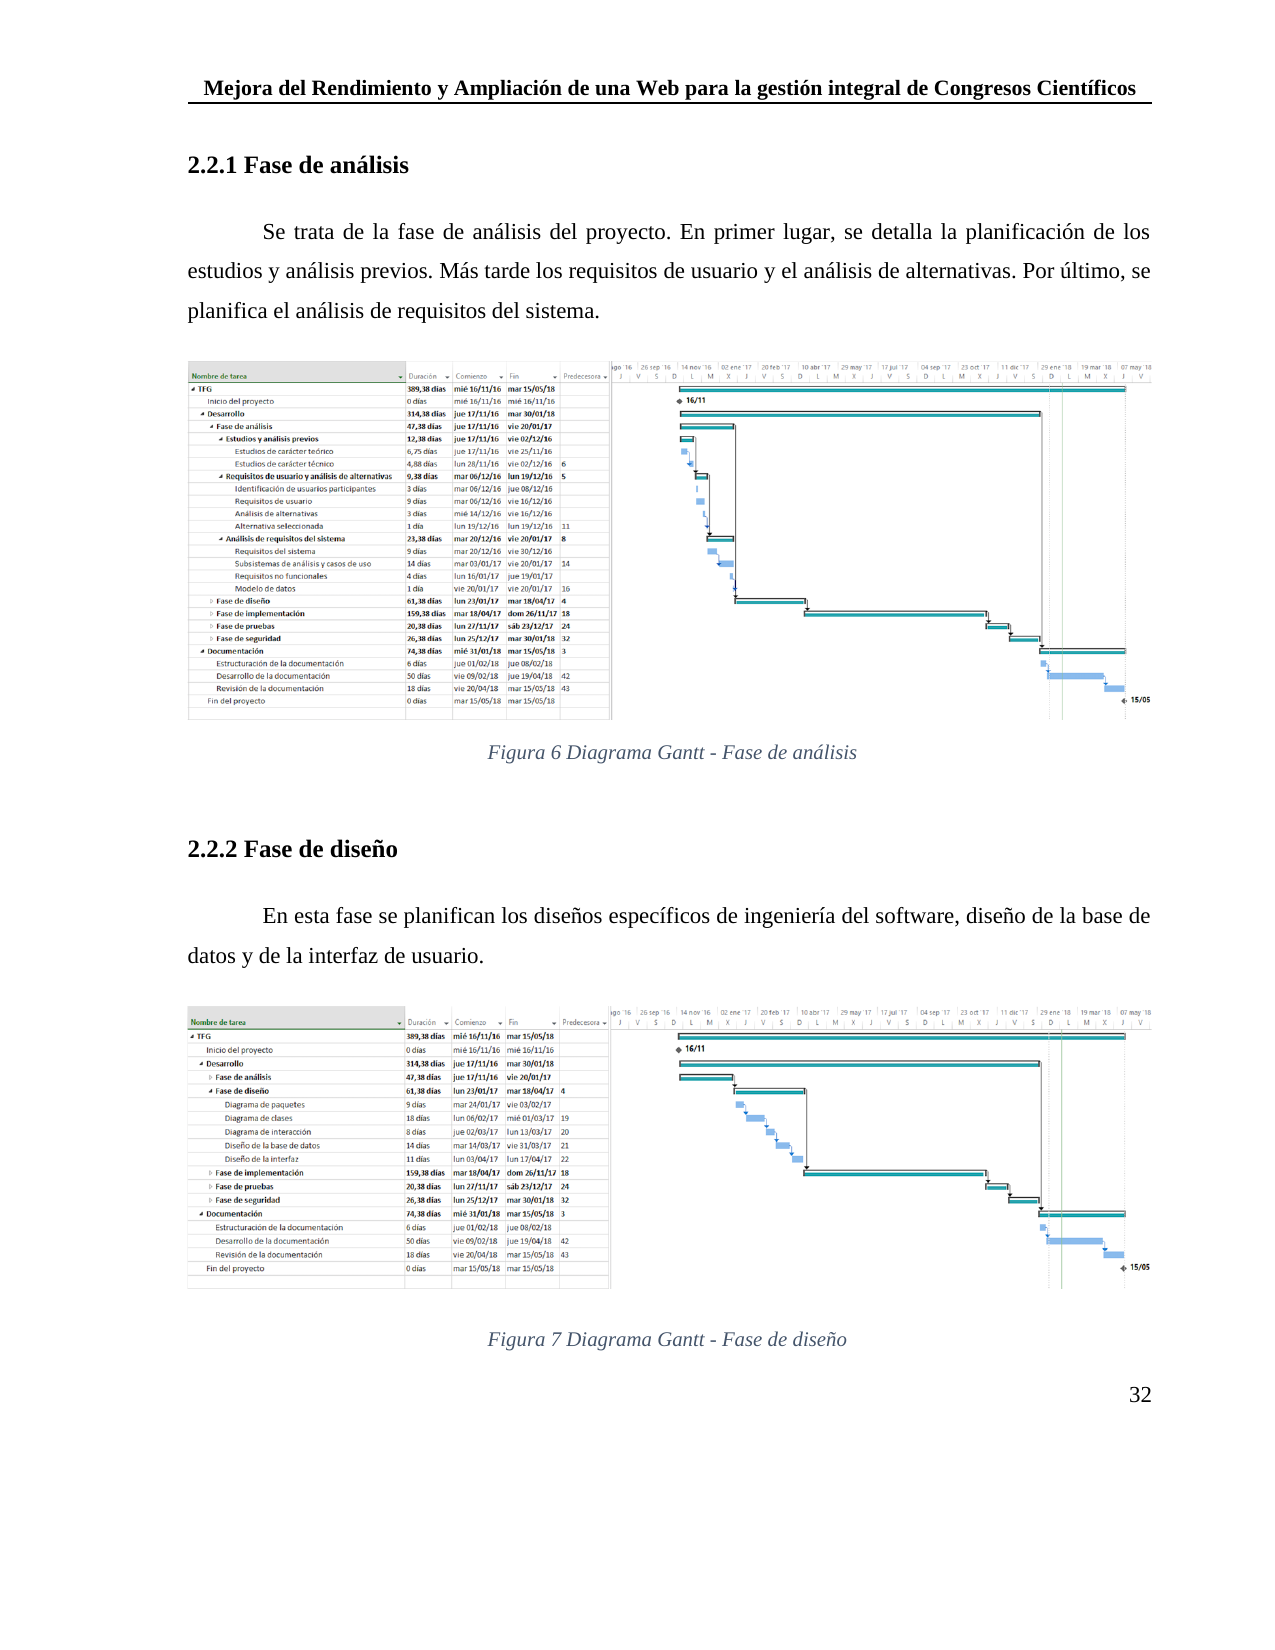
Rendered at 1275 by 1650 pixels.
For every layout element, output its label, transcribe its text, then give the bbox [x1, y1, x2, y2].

text Se trata de la fase de análisis del proyecto. En primer lugar, se detalla la planificación de los estudios y análisis previos. Más tarde los requisitos de usuario y el análisis de alternativas. Por último, se planifica el análisis de requisitos del sistema. [187, 218, 1152, 323]
text En esta fase se planifican los diseños específicos de ingeniería del software, diseño de la base de datos y de la interfaz de usuario. [187, 902, 1152, 968]
picture [187, 1006, 1152, 1289]
subtitle 2.2.1 Fase de análisis [187, 150, 1152, 179]
subtitle 2.2.2 Fase de diseño [187, 834, 1152, 863]
picture [187, 361, 1152, 720]
